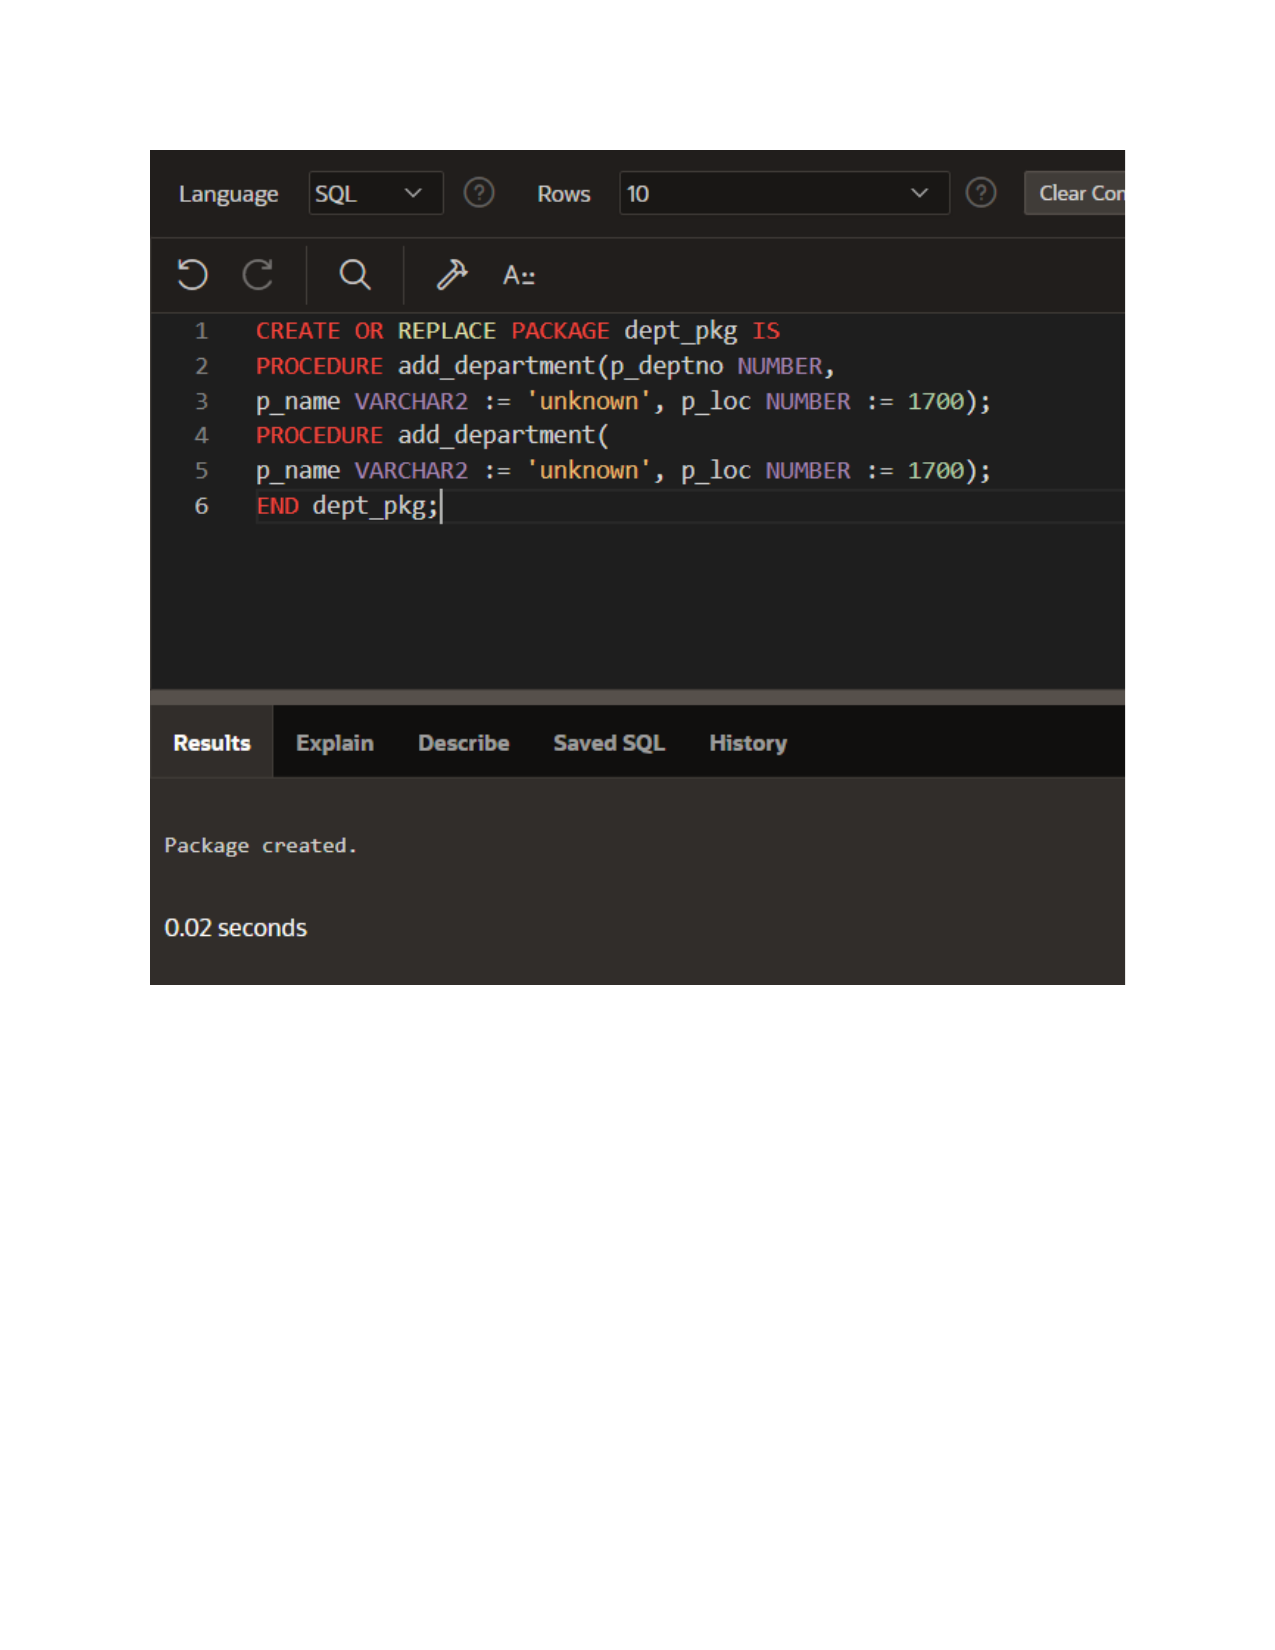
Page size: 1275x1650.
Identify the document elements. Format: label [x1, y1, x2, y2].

picture [150, 150, 1125, 985]
